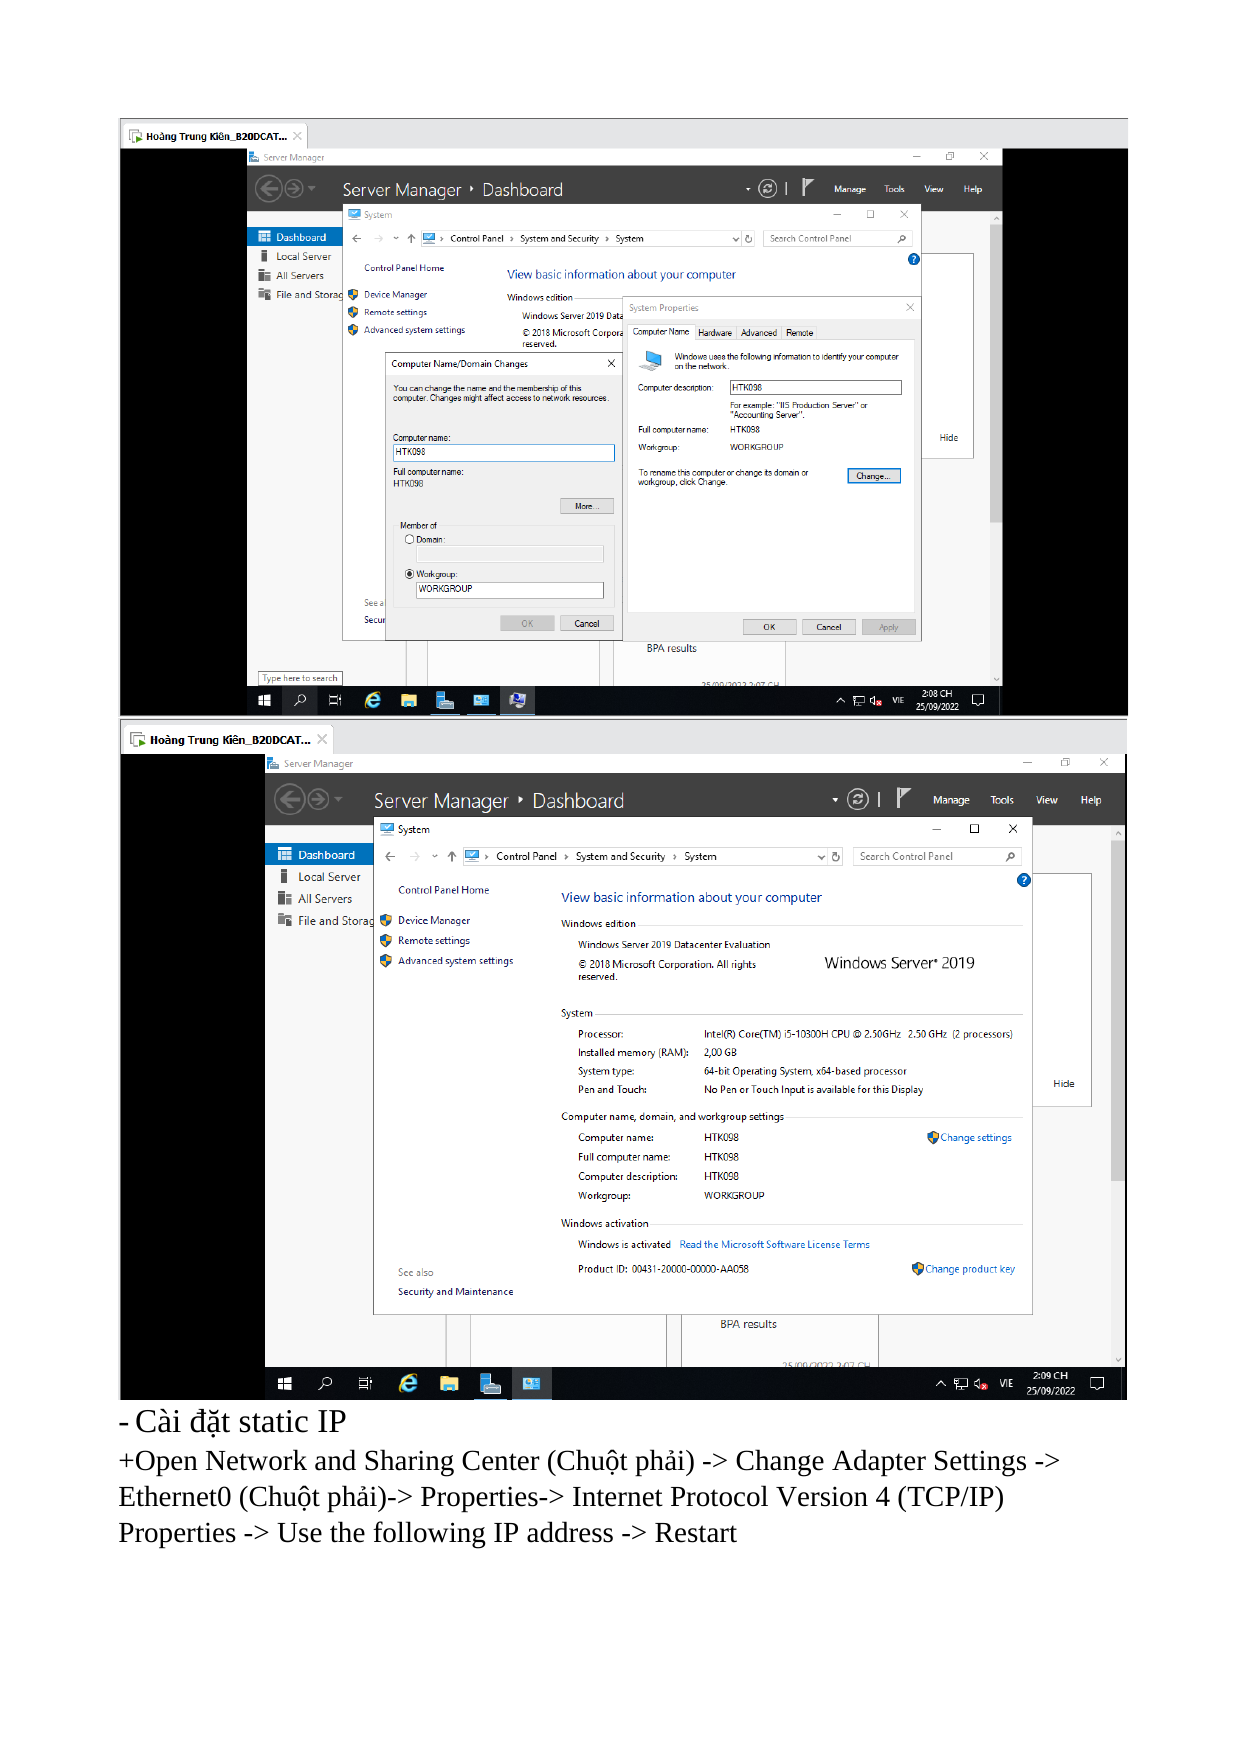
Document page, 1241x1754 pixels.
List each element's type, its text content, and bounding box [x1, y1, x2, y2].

text +Open Network and Sharing Center (Chuột phải) -> Change Adapter Settings -> Ethernet0 (Chuột phải)-> Properties-> Internet Protocol Version 4 (TCP/IP) Properties -> Use the following IP address -> Restart [118, 1443, 1063, 1549]
text - Cài đặt static IP [118, 1401, 1063, 1440]
picture [118, 718, 1127, 1400]
picture [118, 118, 1129, 717]
